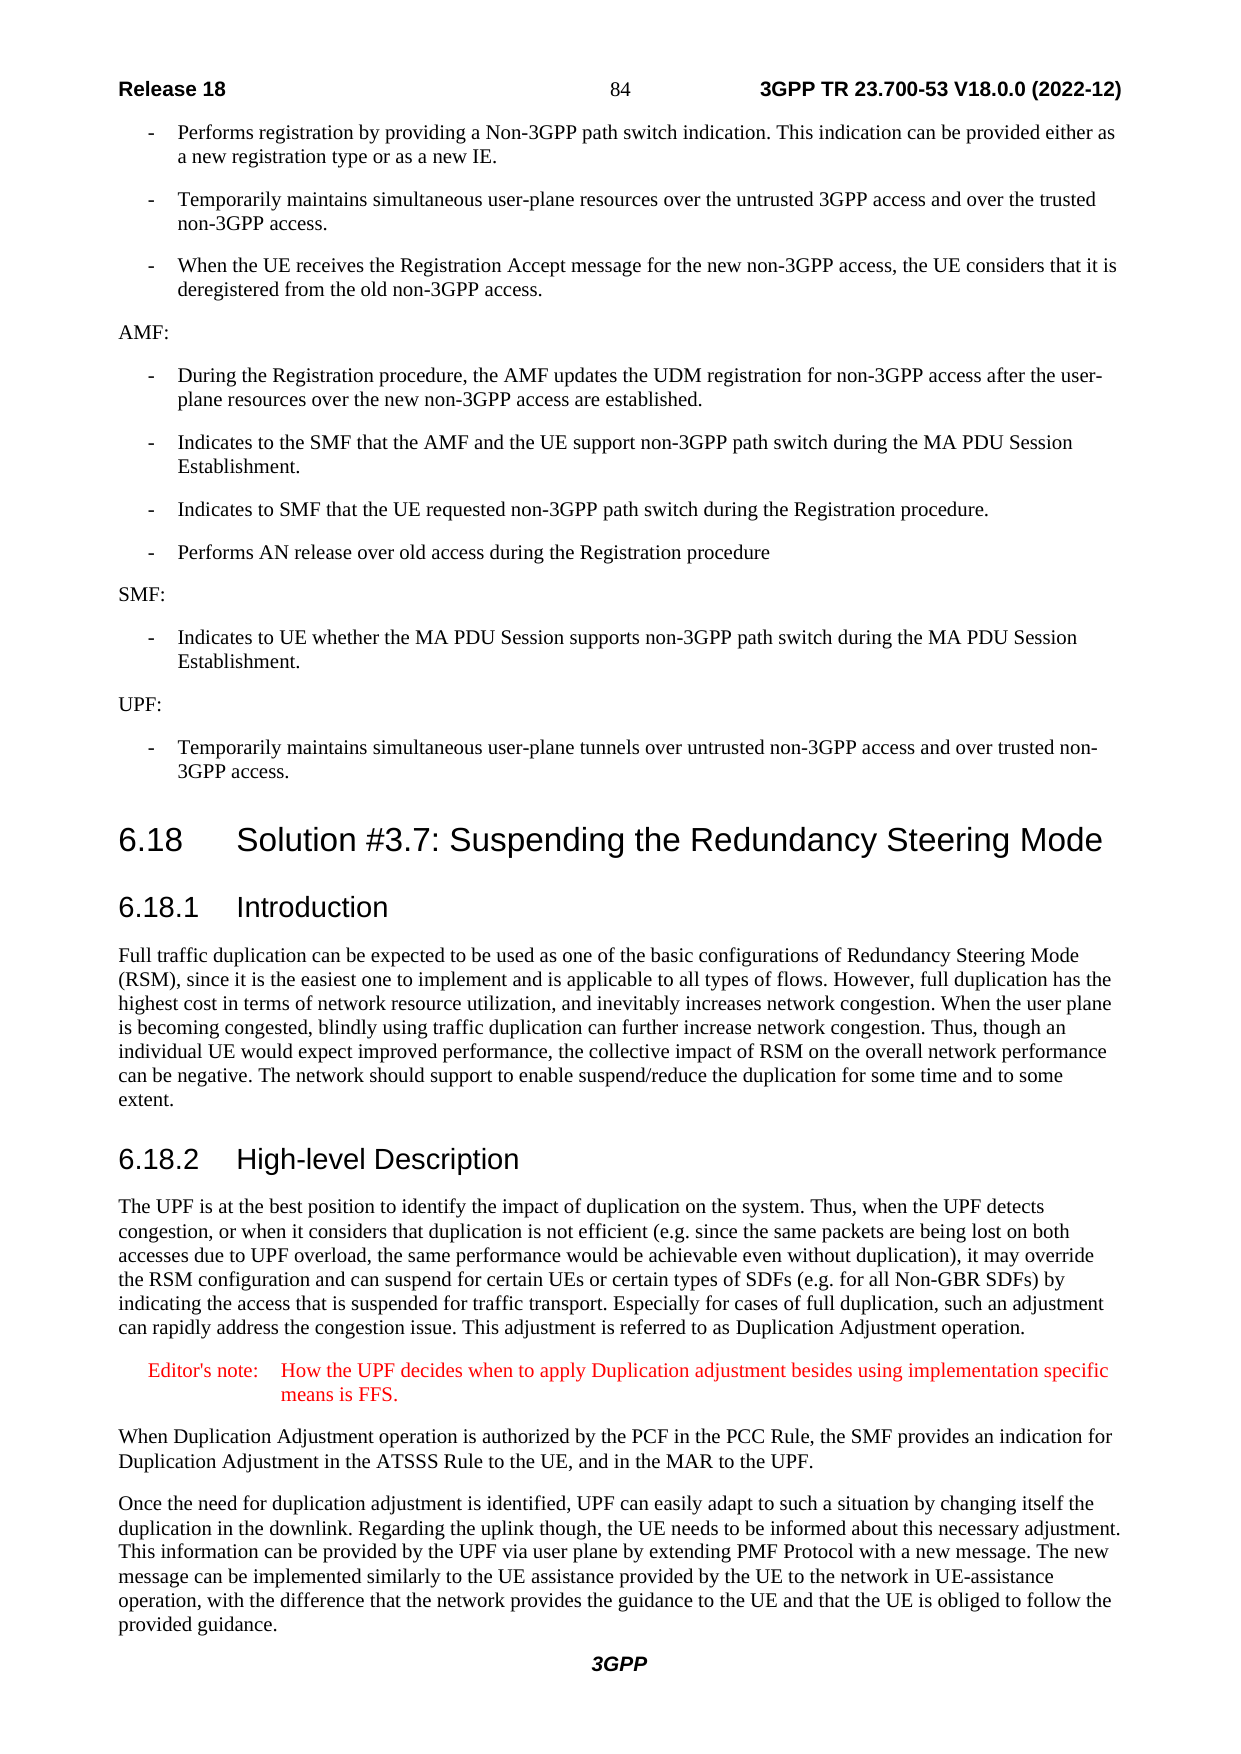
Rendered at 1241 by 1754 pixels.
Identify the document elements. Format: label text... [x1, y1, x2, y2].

text SMF: [118, 582, 1122, 606]
text - Temporarily maintains simultaneous user-plane resources over the untrusted 3GPP access and over the trusted non-3GPP access. [148, 186, 1122, 234]
text Once the need for duplication adjustment is identified, UPF can easily adapt to such a situation by changing itself the duplication in the downlink. Regarding the uplink though, the UE needs to be informed about this necessary adjustment. This information can be provided by the UPF via user plane by extending PMF Protocol with a new message. The new message can be implemented similarly to the UE assistance provided by the UE to the network in UE-assistance operation, with the difference that the network provides the guidance to the UE and that the UE is obliged to follow the provided guidance. [118, 1491, 1122, 1636]
subtitle 6.18.1 Introduction [118, 890, 1122, 924]
subtitle 6.18 Solution #3.7: Suspending the Redundancy Steering Mode [118, 821, 1122, 859]
subtitle 6.18.2 High-level Description [118, 1142, 1122, 1176]
text - Performs registration by providing a Non-3GPP path switch indication. This indication can be provided either as a new registration type or as a new IE. [148, 119, 1122, 168]
text AMF: [118, 320, 1122, 344]
text - Indicates to SMF that the UE requested non-3GPP path switch during the Registration procedure. [148, 497, 1122, 521]
text - Indicates to UE whether the MA PDU Session supports non-3GPP path switch during the MA PDU Session Establishment. [148, 625, 1122, 673]
text When Duplication Adjustment operation is authorized by the PCF in the PCC Rule, the SMF provides an indication for Duplication Adjustment in the ATSSS Rule to the UE, and in the MAR to the UPF. [118, 1424, 1122, 1473]
text - Performs AN release over old access during the Registration procedure [148, 539, 1122, 564]
text Editor's note: How the UPF decides when to apply Duplication adjustment besides using implementation specific means is FFS. [148, 1358, 1122, 1406]
text Full traffic duplication can be expected to be used as one of the basic configurations of Redundancy Steering Mode (RSM), since it is the easiest one to implement and is applicable to all types of flows. However, full duplication has the highest cost in terms of network resource utilization, and inevitably increases network congestion. When the user plane is becoming congested, blindly using traffic duplication can further increase network congestion. Thus, though an individual UE would expect improved performance, the collective impact of RSM on the overall network performance can be negative. The network should support to enable suspend/reduce the duplication for some time and to some extent. [118, 942, 1122, 1111]
text - Indicates to the SMF that the AMF and the UE support non-3GPP path switch during the MA PDU Session Establishment. [148, 430, 1122, 478]
text - Temporarily maintains simultaneous user-plane tunnels over untrusted non-3GPP access and over trusted non-3GPP access. [148, 735, 1122, 783]
text - When the UE receives the Registration Accept message for the new non-3GPP access, the UE considers that it is deregistered from the old non-3GPP access. [148, 253, 1122, 301]
text UPF: [118, 692, 1122, 716]
text The UPF is at the best position to identify the impact of duplication on the system. Thus, when the UPF detects congestion, or when it considers that duplication is not efficient (e.g. since the same packets are being lost on both accesses due to UPF overload, the same performance would be achievable even without duplication), it may override the RSM configuration and can suspend for certain UEs or certain types of SDFs (e.g. for all Non-GBR SDFs) by indicating the access that is suspended for traffic transport. Especially for cases of full duplication, such an adjustment can rapidly address the congestion issue. This adjustment is referred to as Duplication Adjustment operation. [118, 1194, 1122, 1339]
text - During the Registration procedure, the AMF updates the UDM registration for non-3GPP access after the user-plane resources over the new non-3GPP access are established. [148, 363, 1122, 411]
